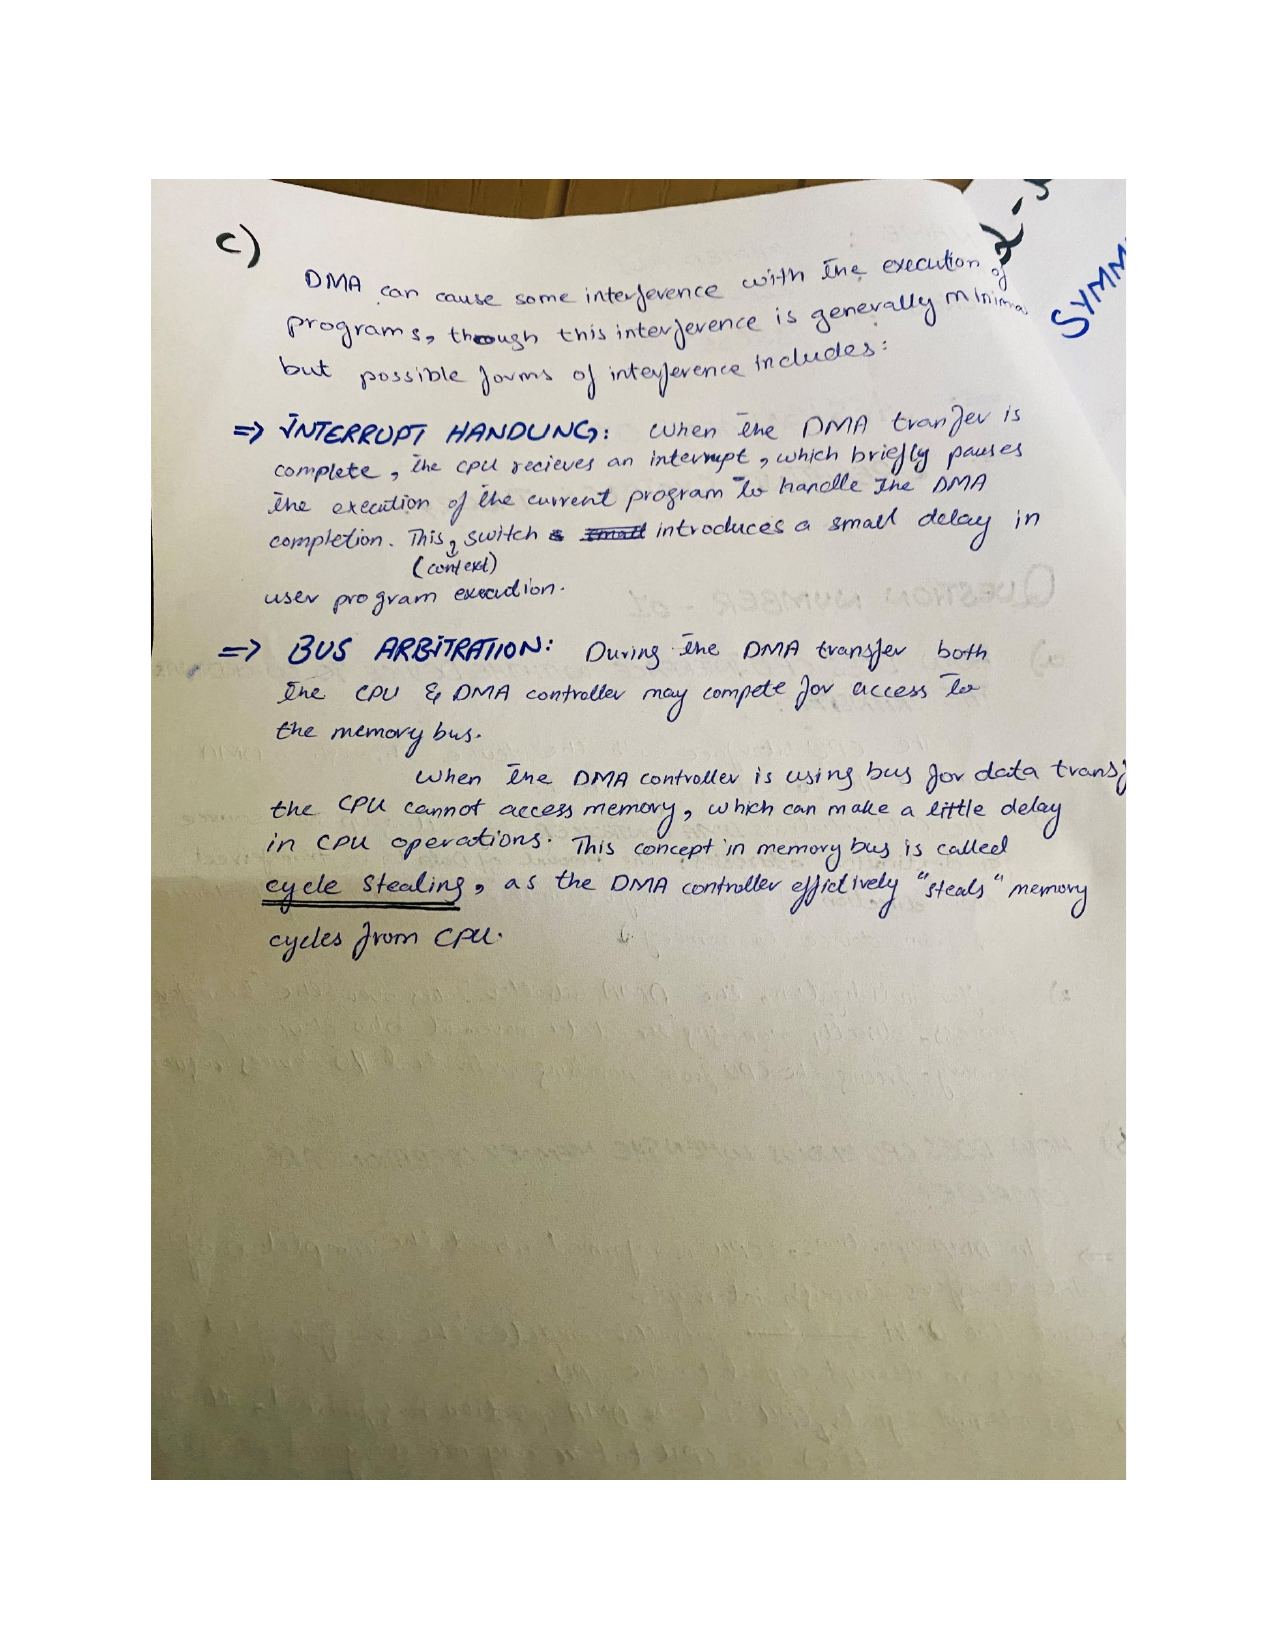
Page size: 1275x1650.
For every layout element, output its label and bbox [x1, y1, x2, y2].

picture [151, 179, 1127, 1480]
